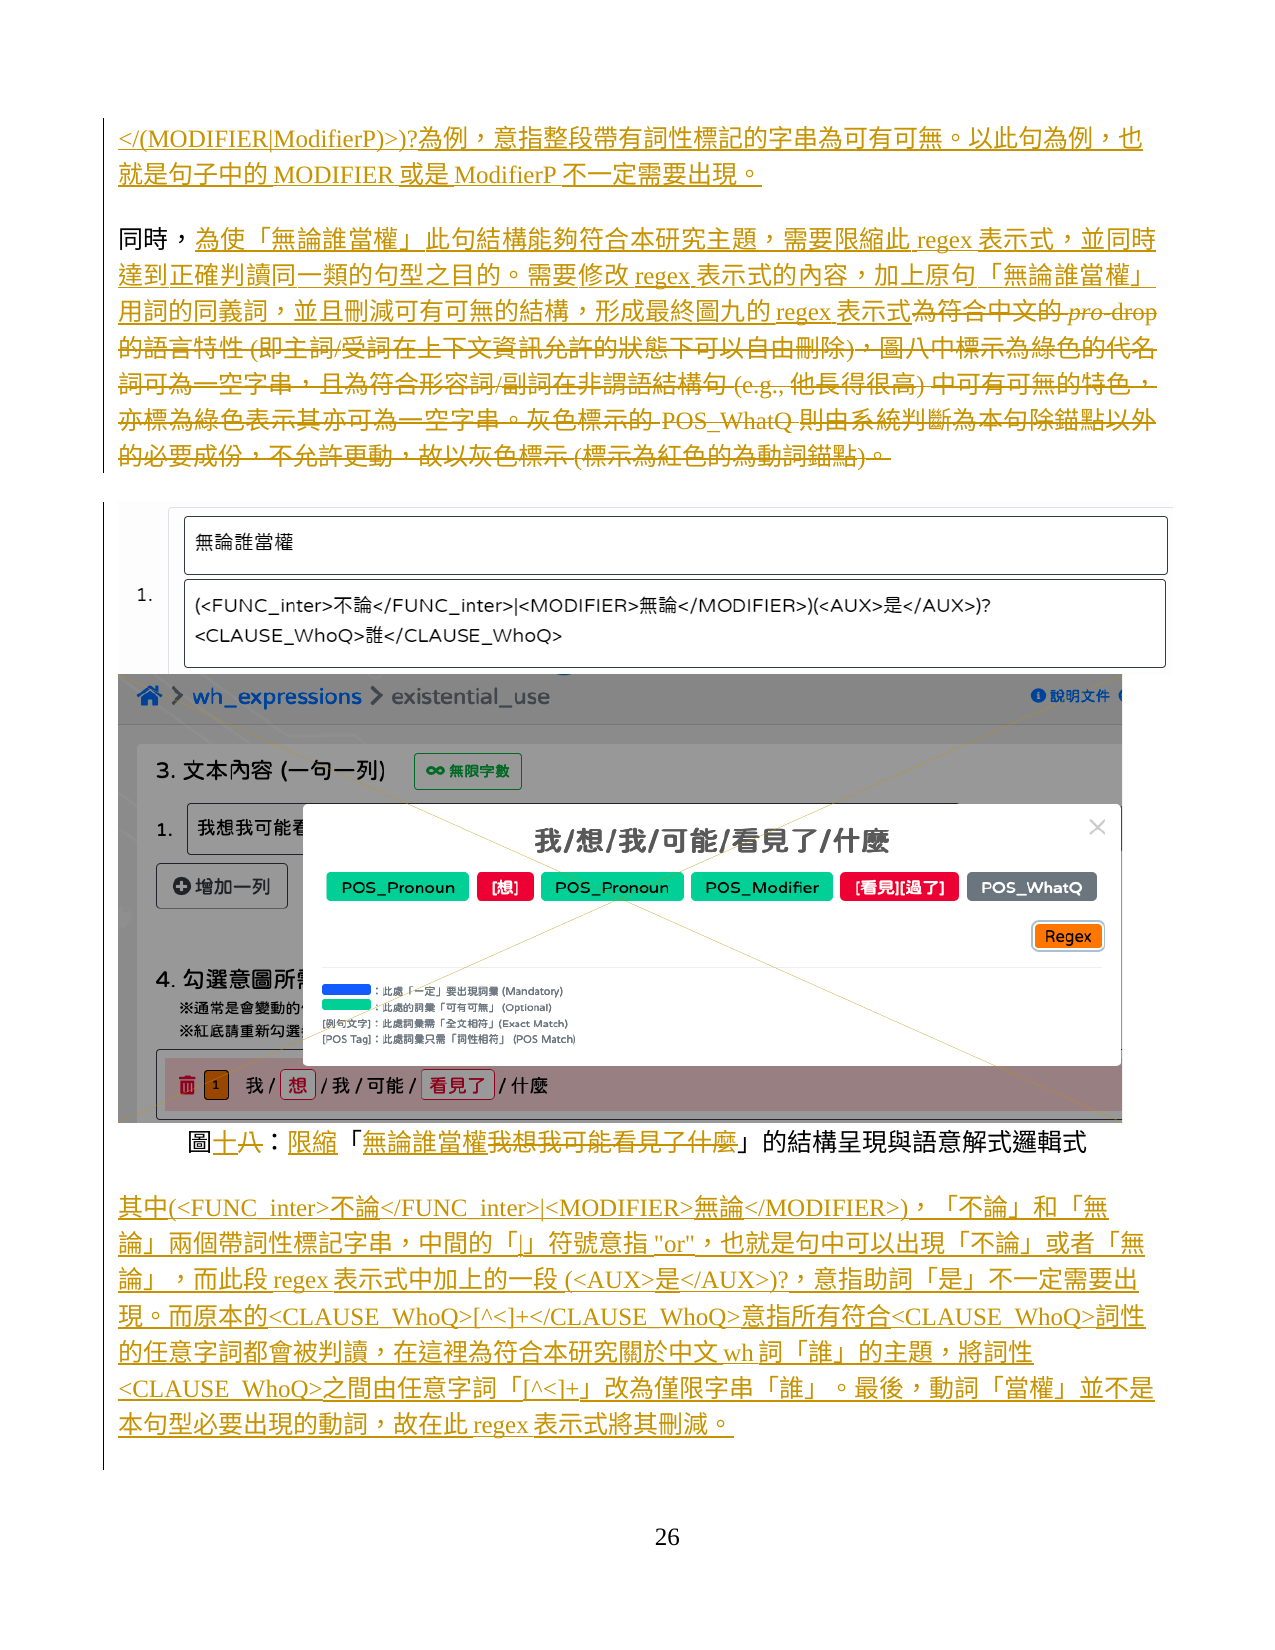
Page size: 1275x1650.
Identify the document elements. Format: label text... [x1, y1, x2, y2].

text 同時， [118, 350, 1157, 386]
picture [120, 900, 1120, 1123]
picture [118, 676, 618, 1121]
text 圖：「」的結構呈現與語意解式邏輯式 [118, 1122, 1157, 1159]
text 同時， [118, 387, 1157, 473]
picture [118, 501, 1174, 1122]
text 同時， [118, 219, 1157, 349]
